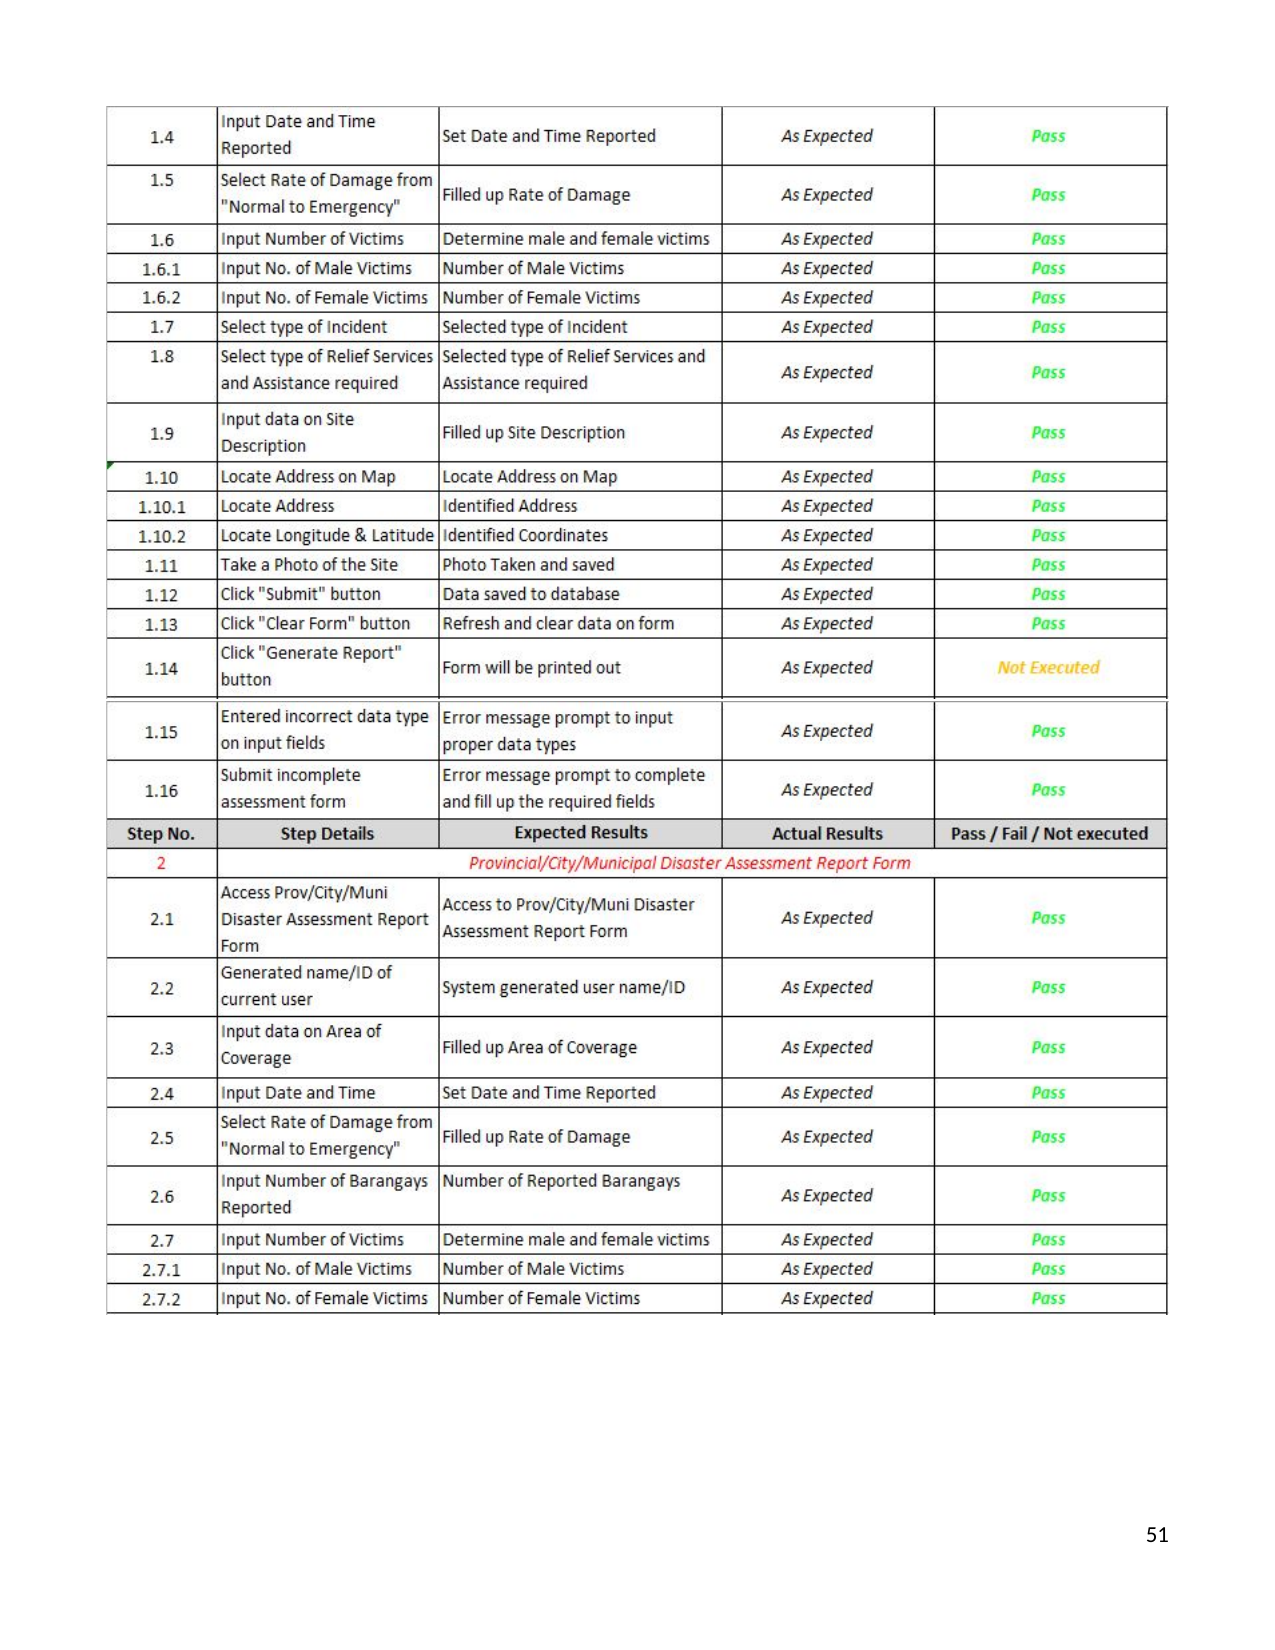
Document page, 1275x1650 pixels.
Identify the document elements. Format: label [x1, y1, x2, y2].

picture [106, 106, 1169, 699]
picture [106, 701, 1169, 1315]
